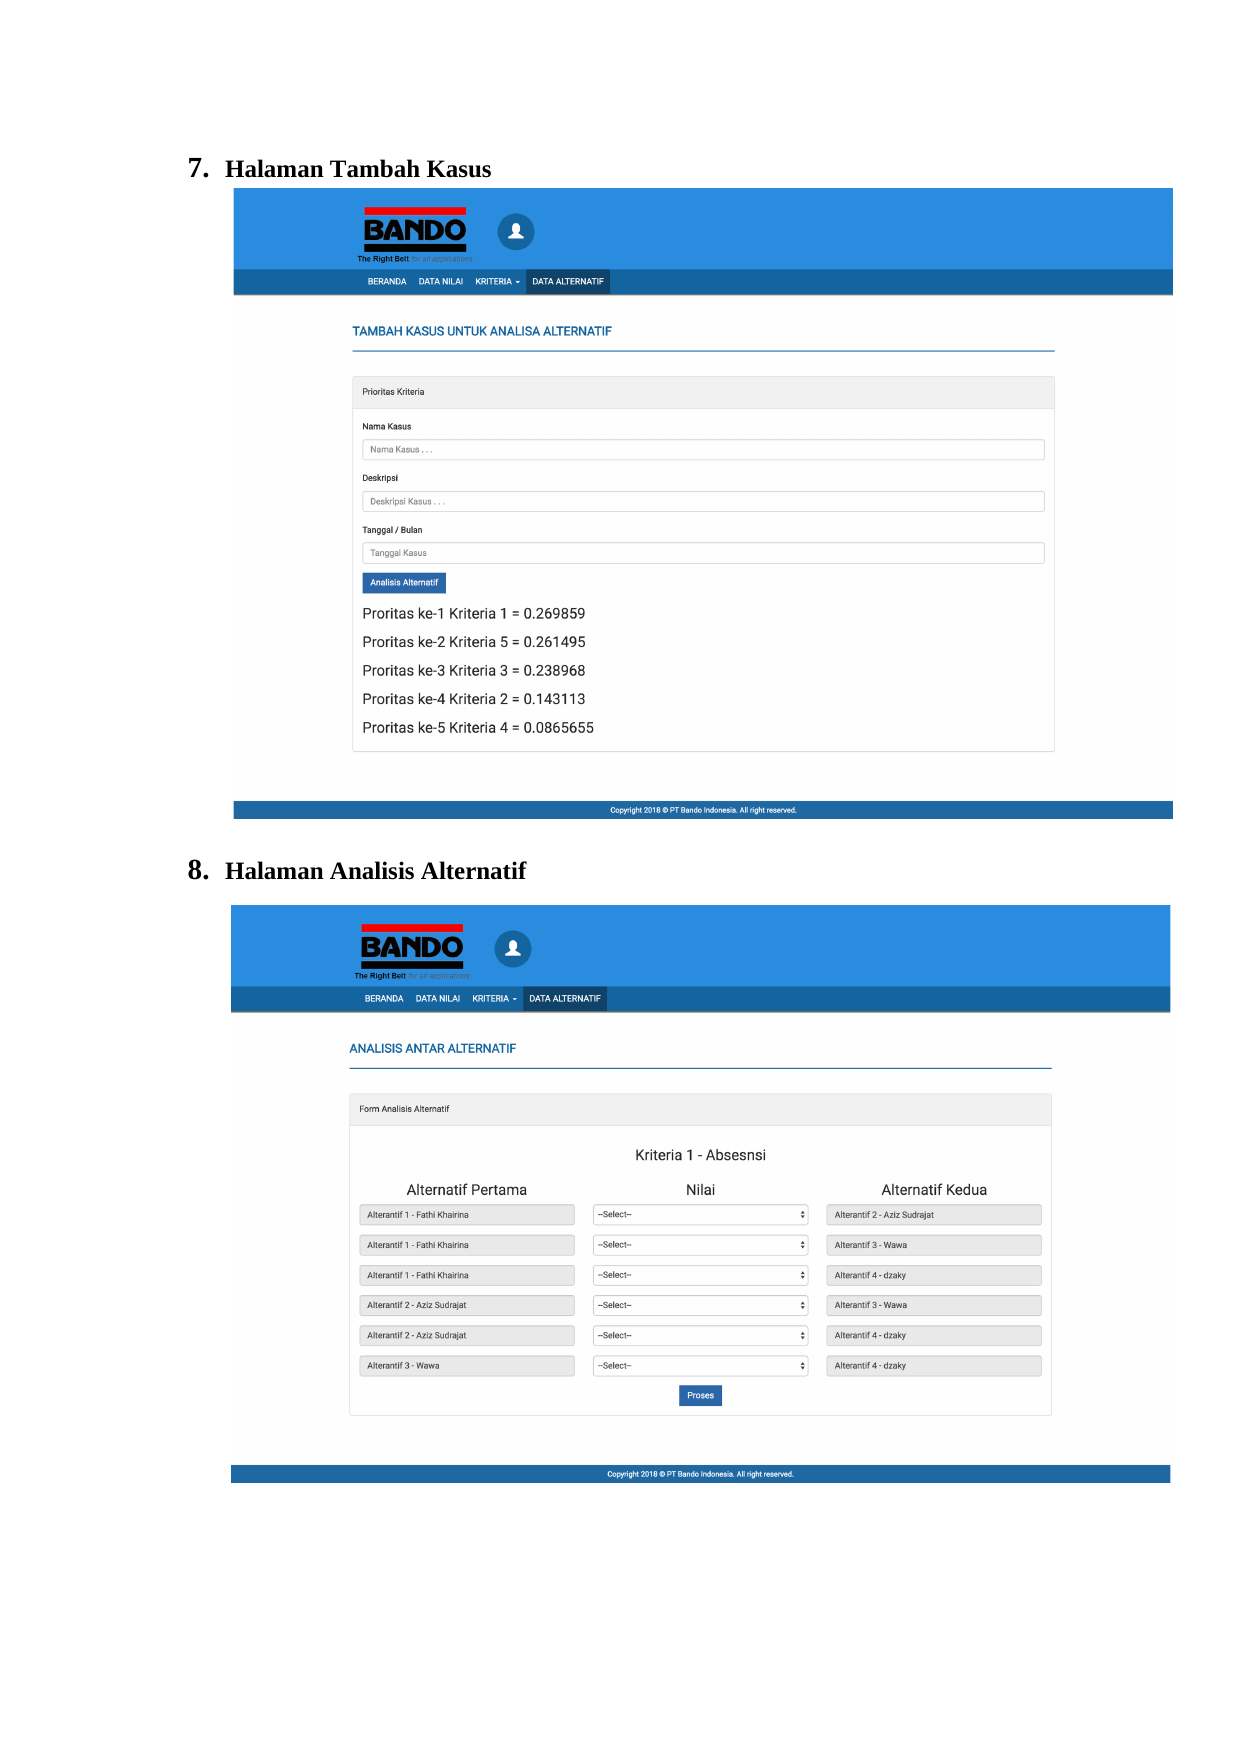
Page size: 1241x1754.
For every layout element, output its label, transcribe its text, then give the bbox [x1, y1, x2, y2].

list Halaman Tambah Kasus [187, 150, 1090, 183]
picture [231, 905, 1171, 1483]
picture [233, 188, 1173, 819]
list Halaman Analisis Alternatif [187, 852, 1090, 886]
